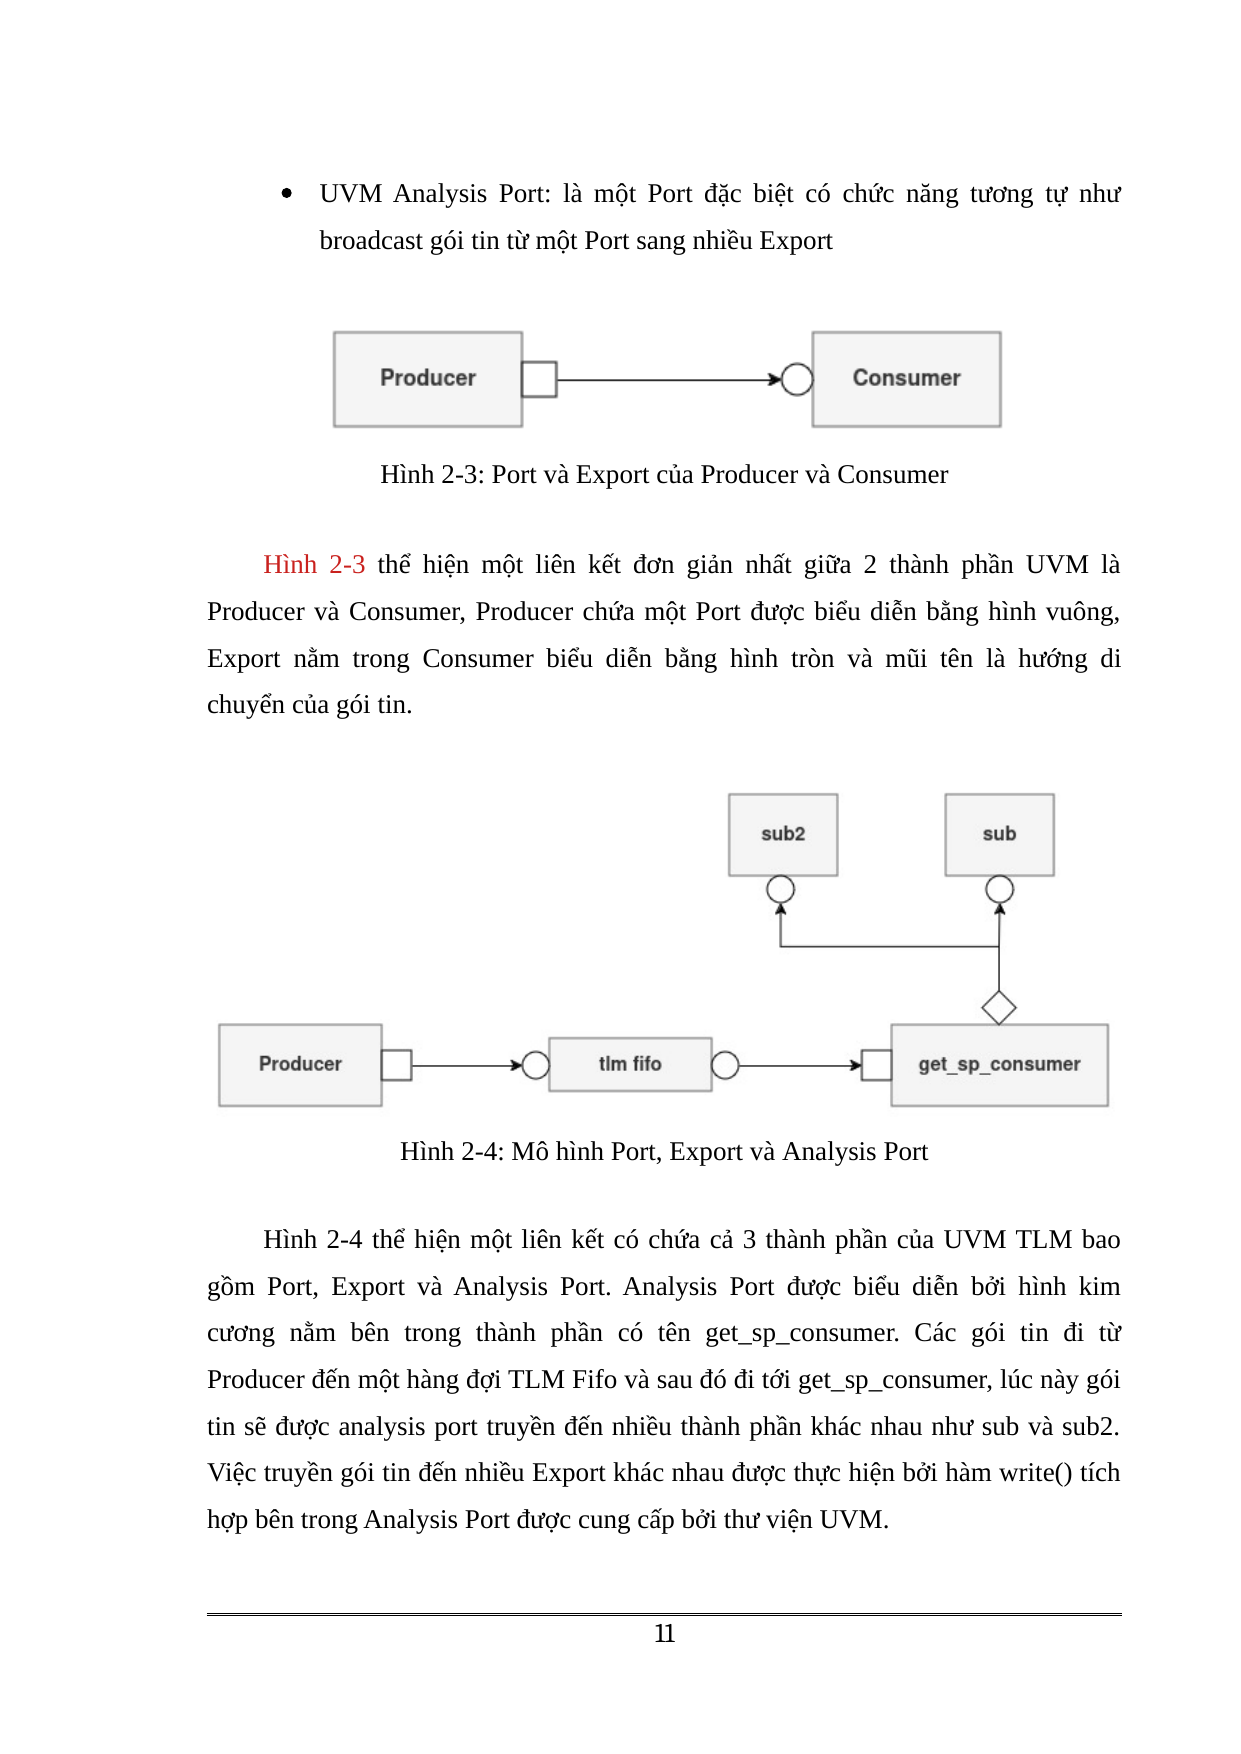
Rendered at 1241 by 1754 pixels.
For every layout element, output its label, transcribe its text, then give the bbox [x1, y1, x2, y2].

list UVM Analysis Port: là một Port đặc biệt có chức năng tương tự như broadcast gói tin từ một Port sang nhiều Export [282, 177, 1122, 255]
text Hình 2-4: Mô hình Port, Export và Analysis Port [207, 1135, 1122, 1166]
picture [319, 317, 1018, 444]
text Hình 2-4 thể hiện một liên kết có chứa cả 3 thành phần của UVM TLM bao gồm Port, Export và Analysis Port. Analysis Port được biểu diễn bởi hình kim cương nằm bên trong thành phần có tên get_sp_consumer. Các gói tin đi từ Producer đến một hàng đợi TLM Fifo và sau đó đi tới get_sp_consumer, lúc này gói tin sẽ được analysis port truyền đến nhiều thành phần khác nhau như sub và sub2. Việc truyền gói tin đến nhiều Export khác nhau được thực hiện bởi hàm write() tích hợp bên trong Analysis Port được cung cấp bởi thư viện UVM. [207, 1223, 1122, 1534]
text Hình 2-3: Port và Export của Producer và Consumer [207, 458, 1122, 489]
picture [206, 781, 1123, 1121]
text Hình 2-3 thể hiện một liên kết đơn giản nhất giữa 2 thành phần UVM là Producer và Consumer, Producer chứa một Port được biểu diễn bằng hình vuông, Export nằm trong Consumer biểu diễn bằng hình tròn và mũi tên là hướng di chuyển của gói tin. [207, 548, 1122, 720]
